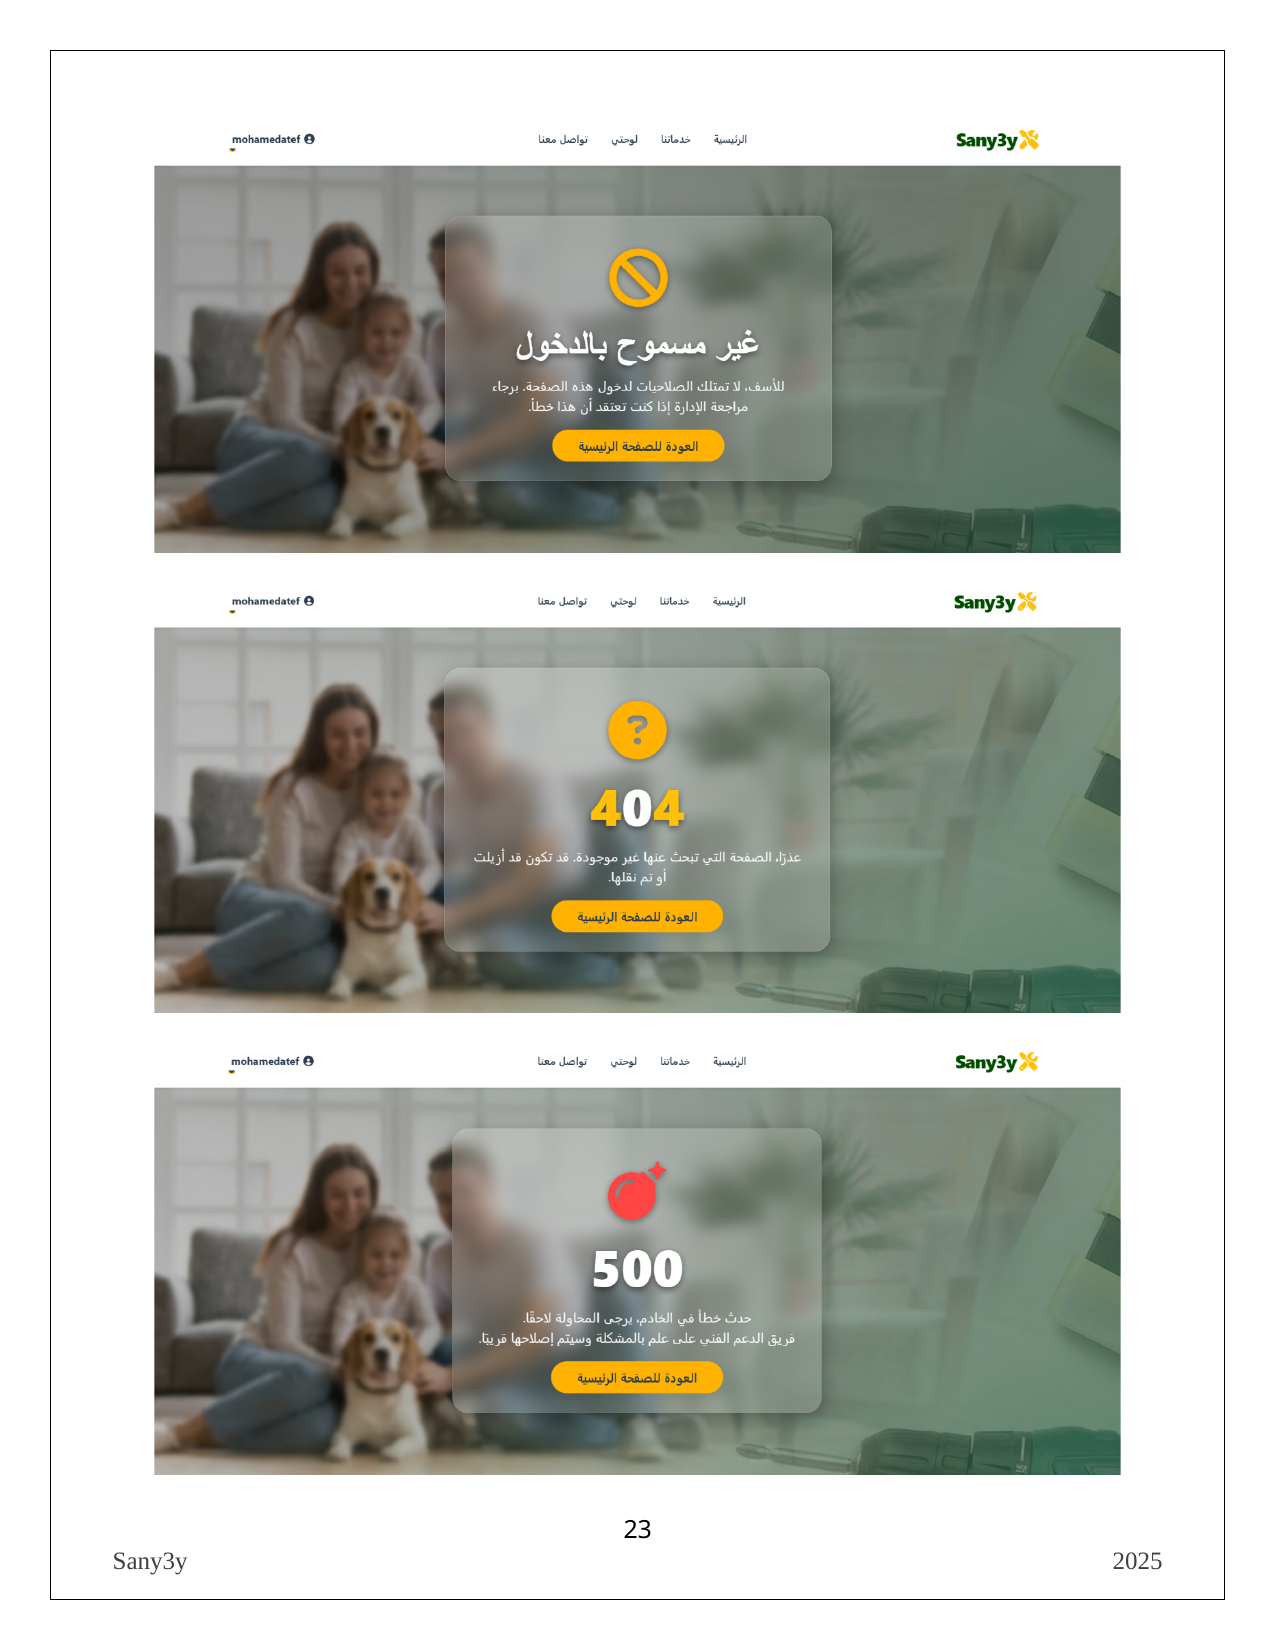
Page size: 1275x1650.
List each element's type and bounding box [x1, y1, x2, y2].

picture [154, 112, 1121, 553]
picture [154, 1034, 1121, 1475]
picture [154, 574, 1121, 1013]
